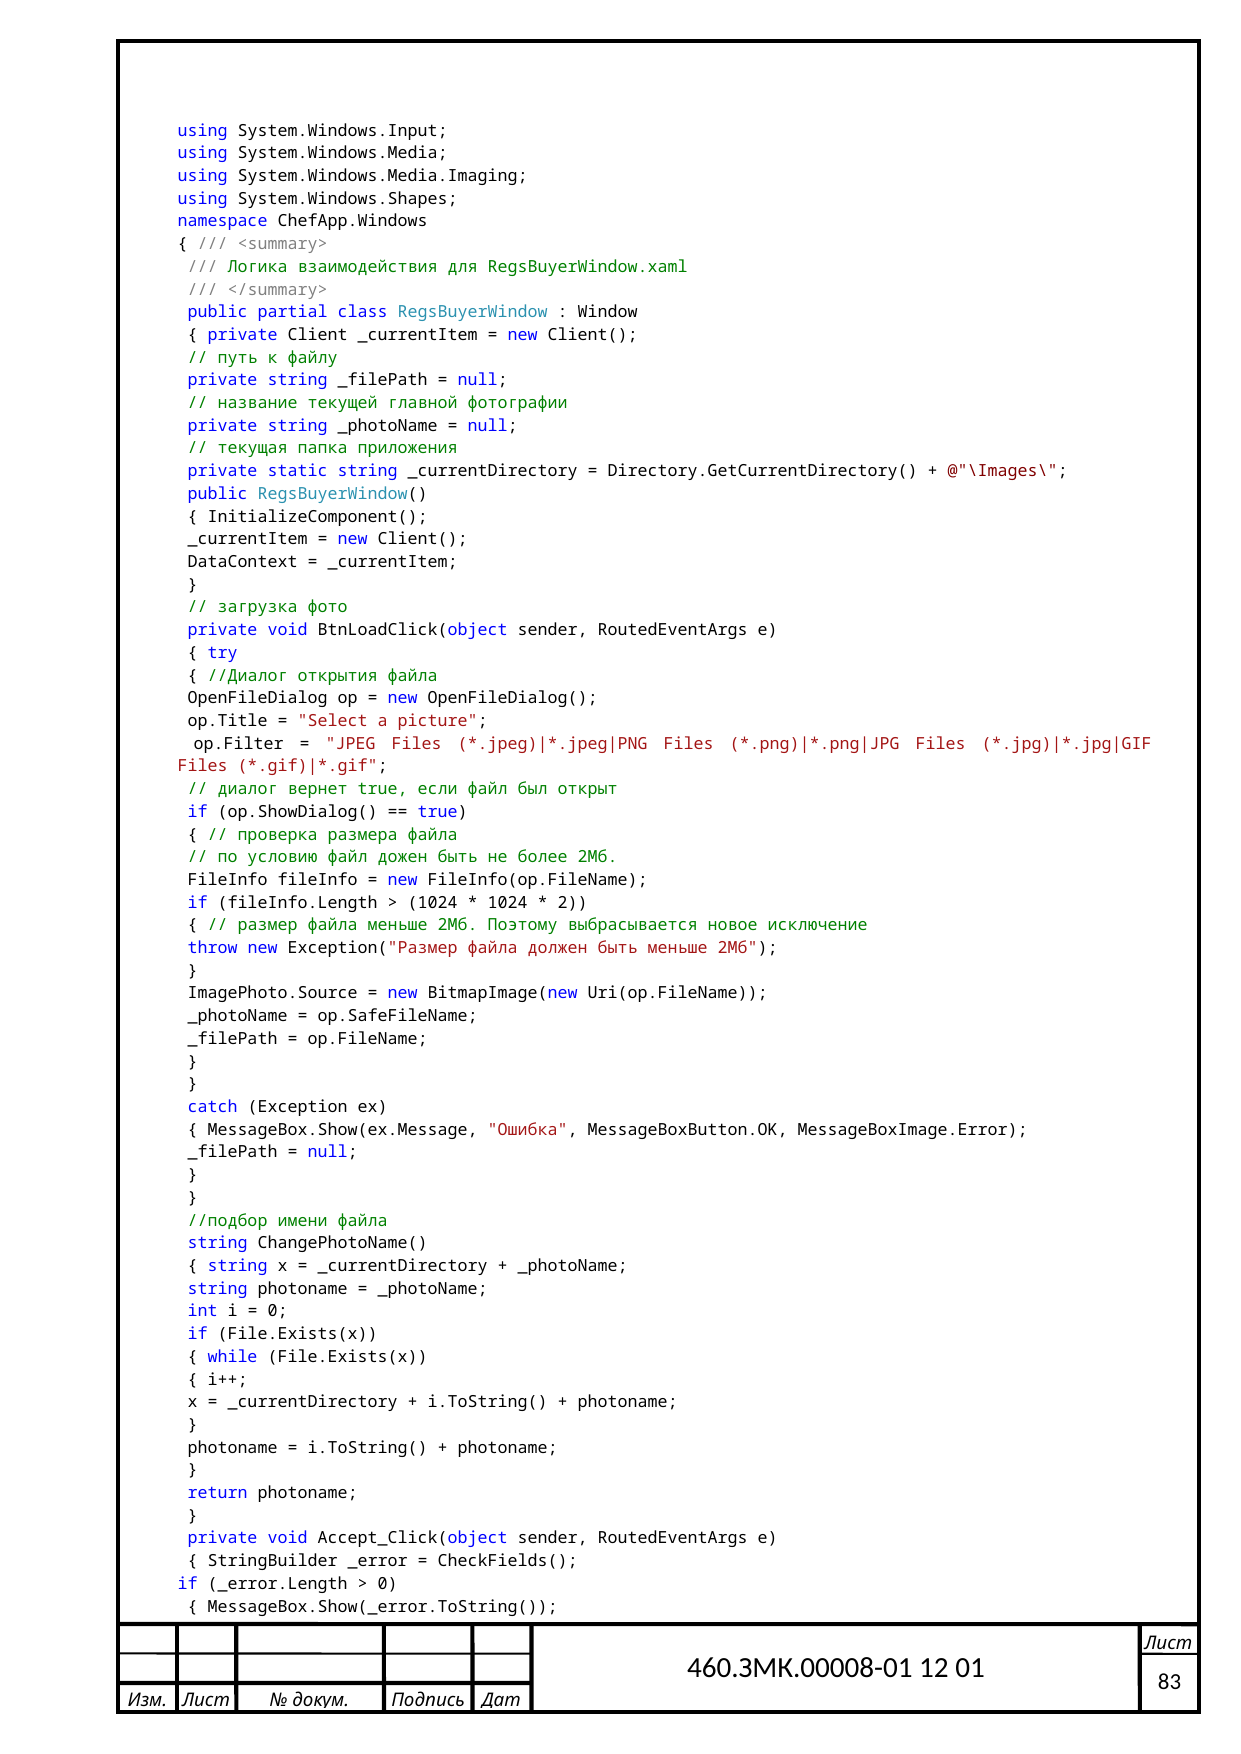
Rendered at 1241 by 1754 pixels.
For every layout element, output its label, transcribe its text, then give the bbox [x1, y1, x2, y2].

text // путь к файлу [177, 345, 1152, 368]
text string photoname = _photoName; [177, 1276, 1152, 1299]
text { // размер файла меньше 2Мб. Поэтому выбрасывается новое исключение [177, 913, 1152, 936]
text op.Title = "Select a picture"; [177, 708, 1152, 731]
text op.Filter = "JPEG Files (*.jpeg)|*.jpeg|PNG Files (*.png)|*.png|JPG Files (*.jpg)|*.jpg|GIF Files (*.gif)|*.gif"; [177, 731, 1152, 777]
text catch (Exception ex) [177, 1094, 1152, 1117]
text OpenFileDialog op = new OpenFileDialog(); [177, 686, 1152, 708]
text } [177, 1185, 1152, 1208]
text if (fileInfo.Length > (1024 * 1024 * 2)) [177, 890, 1152, 913]
text { MessageBox.Show(ex.Message, "Ошибка", MessageBoxButton.OK, MessageBoxImage.Error); [177, 1117, 1152, 1140]
text private string _photoName = null; [177, 413, 1152, 436]
text } [177, 1503, 1152, 1526]
text } [177, 1049, 1152, 1072]
text using System.Windows.Input; [177, 118, 1152, 141]
text x = _currentDirectory + i.ToString() + photoname; [177, 1390, 1152, 1412]
text using System.Windows.Media; [177, 141, 1152, 163]
text public partial class RegsBuyerWindow : Window [177, 300, 1152, 322]
text _photoName = op.SafeFileName; [177, 1004, 1152, 1026]
text int i = 0; [177, 1299, 1152, 1322]
text private void Accept_Click(object sender, RoutedEventArgs e) [177, 1526, 1152, 1549]
text FileInfo fileInfo = new FileInfo(op.FileName); [177, 867, 1152, 890]
text { private Client _currentItem = new Client(); [177, 322, 1152, 345]
text string ChangePhotoName() [177, 1231, 1152, 1253]
text if (File.Exists(x)) [177, 1322, 1152, 1344]
text // загрузка фото [177, 595, 1152, 618]
text { while (File.Exists(x)) [177, 1344, 1152, 1367]
text } [177, 1072, 1152, 1094]
text _currentItem = new Client(); [177, 527, 1152, 549]
text _filePath = op.FileName; [177, 1026, 1152, 1049]
text { string x = _currentDirectory + _photoName; [177, 1253, 1152, 1276]
text { /// <summary> [177, 232, 1152, 254]
text return photoname; [177, 1481, 1152, 1503]
text } [177, 1412, 1152, 1435]
text DataContext = _currentItem; [177, 549, 1152, 572]
text { StringBuilder _error = CheckFields(); [177, 1549, 1152, 1571]
text private string _filePath = null; [177, 368, 1152, 391]
text /// Логика взаимодействия для RegsBuyerWindow.xaml [177, 254, 1152, 277]
text { i++; [177, 1367, 1152, 1390]
text } [177, 958, 1152, 981]
text // название текущей главной фотографии [177, 391, 1152, 413]
text if (_error.Length > 0) [177, 1571, 1152, 1594]
text using System.Windows.Shapes; [177, 186, 1152, 209]
text { InitializeComponent(); [177, 504, 1152, 527]
text { MessageBox.Show(_error.ToString()); [177, 1594, 1152, 1617]
text private void BtnLoadClick(object sender, RoutedEventArgs e) [177, 618, 1152, 640]
text using System.Windows.Media.Imaging; [177, 163, 1152, 186]
text public RegsBuyerWindow() [177, 481, 1152, 504]
text if (op.ShowDialog() == true) [177, 799, 1152, 822]
text { //Диалог открытия файла [177, 663, 1152, 686]
text namespace ChefApp.Windows [177, 209, 1152, 232]
text private static string _currentDirectory = Directory.GetCurrentDirectory() + @"\Images\"; [177, 459, 1152, 481]
text throw new Exception("Размер файла должен быть меньше 2Мб"); [177, 936, 1152, 958]
text } [177, 572, 1152, 595]
text } [177, 1163, 1152, 1185]
text //подбор имени файла [177, 1208, 1152, 1231]
text ImagePhoto.Source = new BitmapImage(new Uri(op.FileName)); [177, 981, 1152, 1004]
text // диалог вернет true, если файл был открыт [177, 777, 1152, 799]
text // по условию файл дожен быть не более 2Мб. [177, 845, 1152, 867]
text _filePath = null; [177, 1140, 1152, 1163]
text photoname = i.ToString() + photoname; [177, 1435, 1152, 1458]
text } [177, 1458, 1152, 1481]
text { try [177, 640, 1152, 663]
text // текущая папка приложения [177, 436, 1152, 459]
text { // проверка размера файла [177, 822, 1152, 845]
text /// </summary> [177, 277, 1152, 300]
